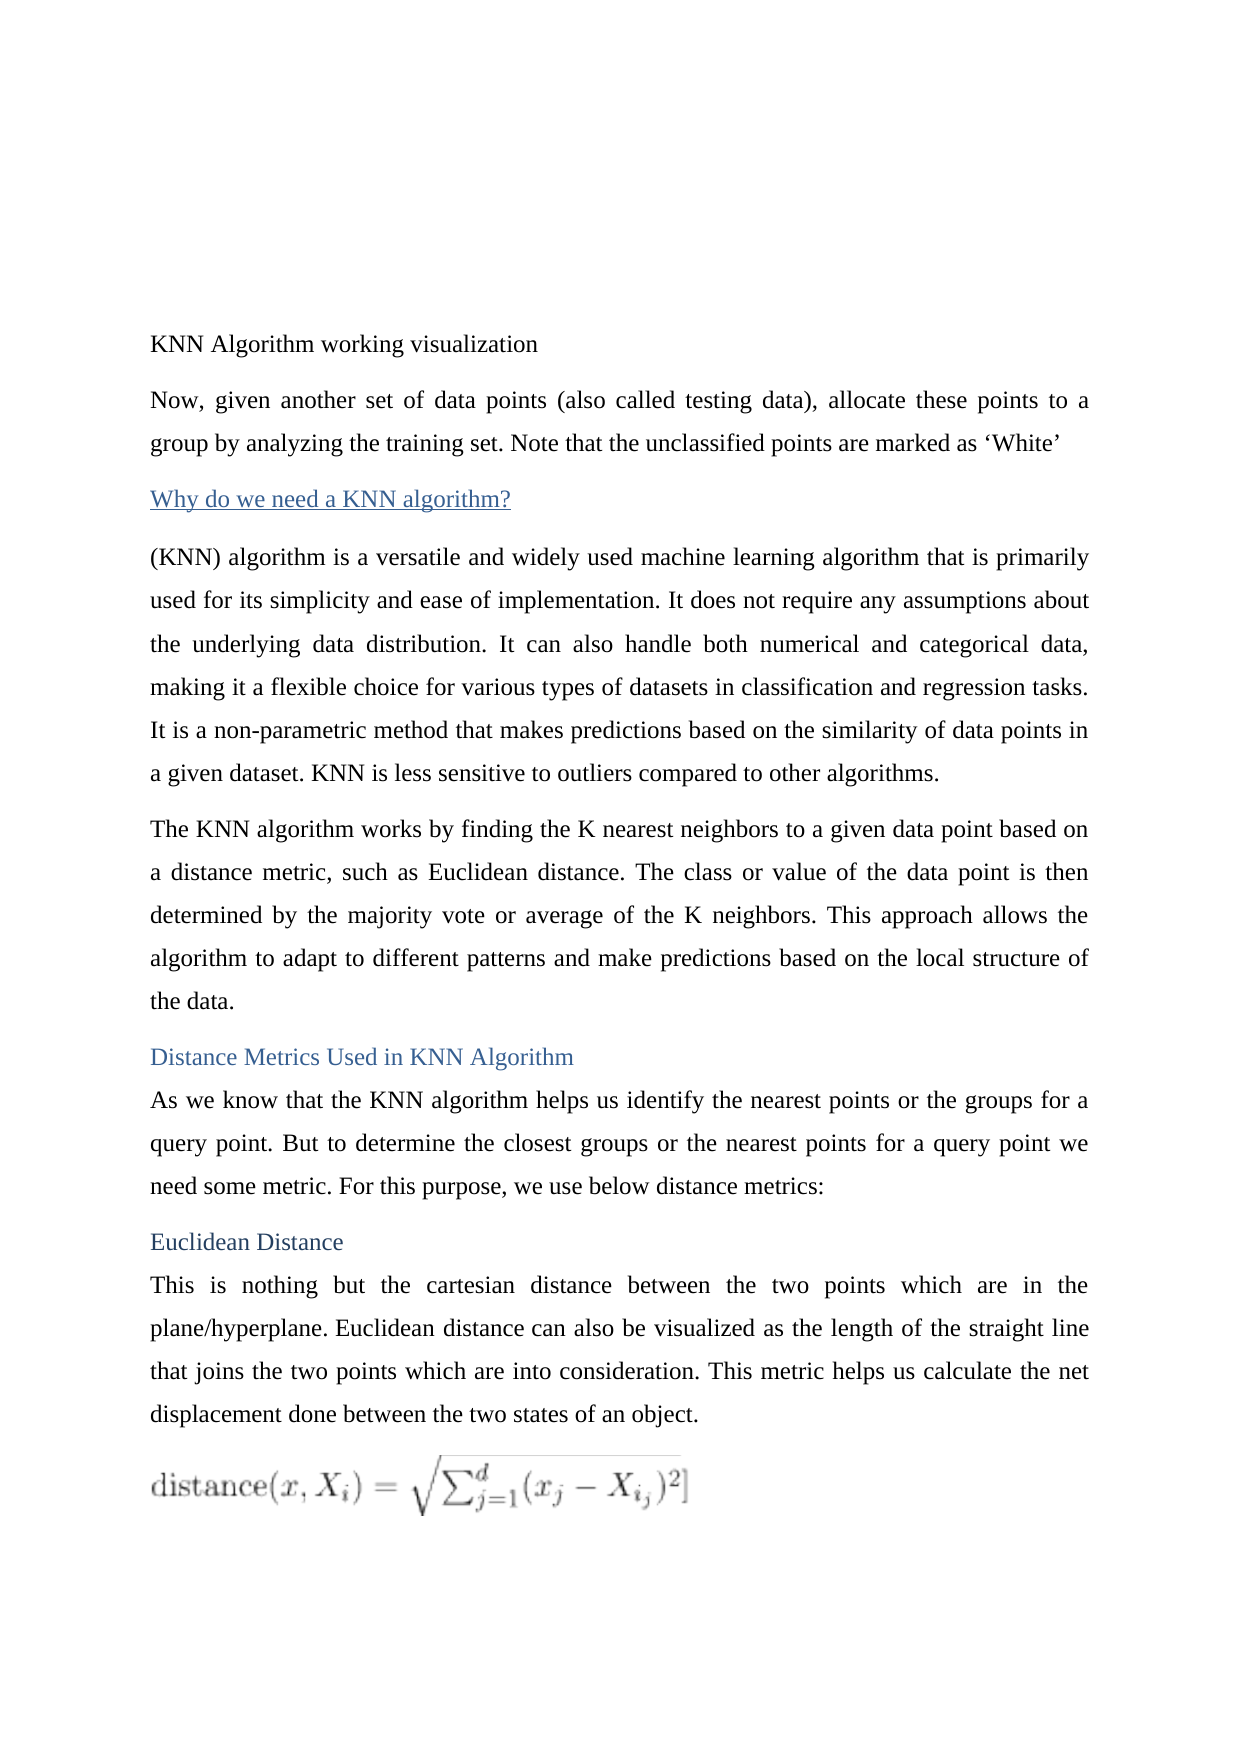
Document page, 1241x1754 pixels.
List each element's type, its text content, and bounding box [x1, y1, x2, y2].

text (KNN) algorithm is a versatile and widely used machine learning algorithm that is primarily used for its simplicity and ease of implementation. It does not require any assumptions about the underlying data distribution. It can also handle both numerical and categorical data, making it a flexible choice for various types of datasets in classification and regression tasks. It is a non-parametric method that makes predictions based on the similarity of data points in a given dataset. KNN is less sensitive to outliers compared to other algorithms. [150, 542, 1090, 787]
subtitle Distance Metrics Used in KNN Algorithm [150, 1042, 1090, 1071]
text The KNN algorithm works by finding the K nearest neighbors to a given data point based on a distance metric, such as Euclidean distance. The class or value of the data point is then determined by the majority vote or average of the K neighbors. This approach allows the algorithm to adapt to different patterns and make predictions based on the local structure of the data. [150, 814, 1090, 1015]
text This is nothing but the cartesian distance between the two points which are in the plane/hyperplane. Euclidean distance can also be visualized as the length of the straight line that joins the two points which are into consideration. This metric helps us calculate the net displacement done between the two states of an object. [150, 1270, 1090, 1428]
text As we know that the KNN algorithm helps us identify the nearest points or the groups for a query point. But to determine the closest groups or the nearest points for a query point we need some metric. For this purpose, we use below distance metrics: [150, 1085, 1090, 1200]
picture [150, 1455, 691, 1516]
subtitle Why do we need a KNN algorithm? [150, 484, 1090, 512]
subtitle Euclidean Distance [150, 1227, 1090, 1256]
text Now, given another set of data points (also called testing data), allocate these points to a group by analyzing the training set. Note that the unclassified points are marked as ‘White’ [150, 385, 1090, 457]
text KNN Algorithm working visualization [150, 329, 1090, 358]
